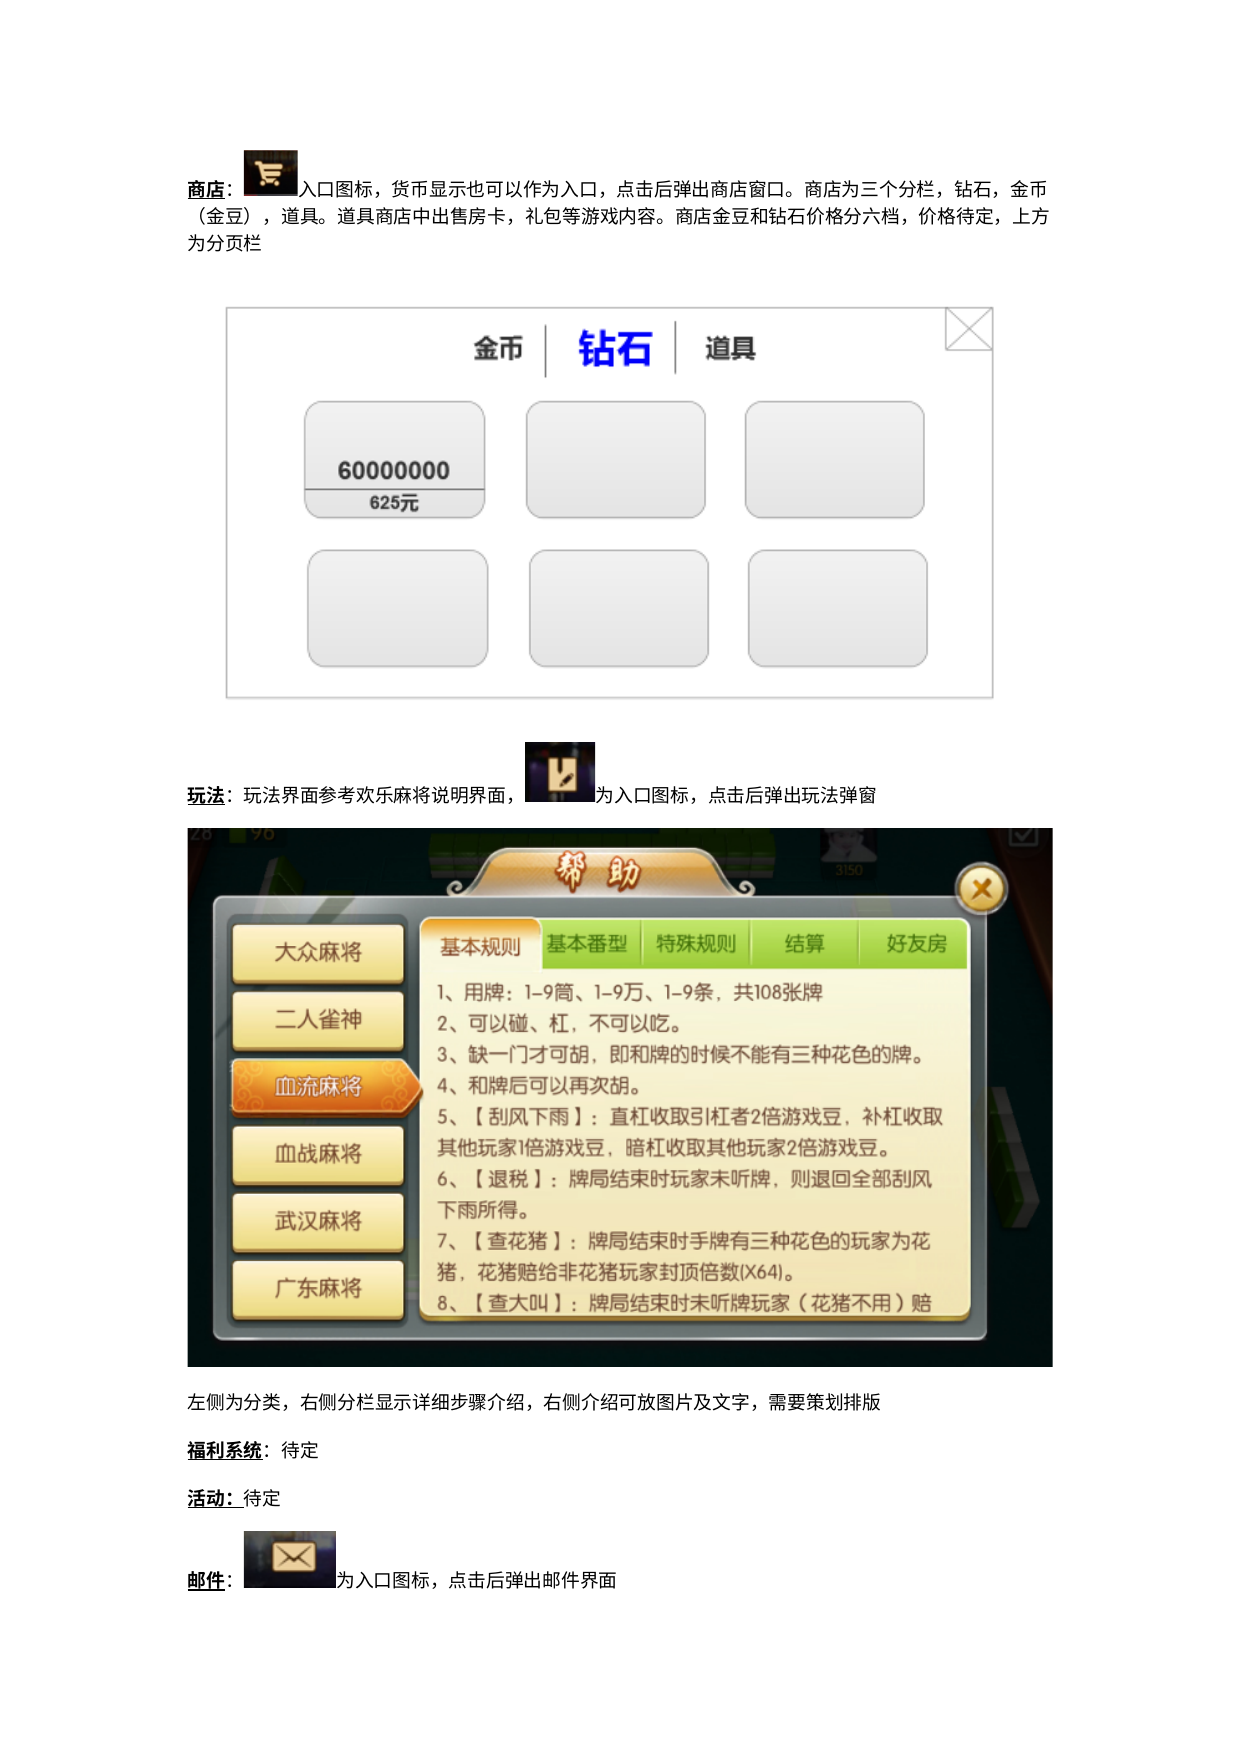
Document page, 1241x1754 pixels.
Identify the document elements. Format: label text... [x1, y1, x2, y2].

picture [187, 276, 1036, 722]
text 左侧为分类，右侧分栏显示详细步骤介绍，右侧介绍可放图片及文字，需要策划排版 [187, 1387, 1053, 1415]
picture [525, 742, 596, 802]
text 邮件：为入口图标，点击后弹出邮件界面 [187, 1532, 1053, 1593]
text 商店：入口图标，货币显示也可以作为入口，点击后弹出商店窗口。商店为三个分栏，钻石，金币（金豆），道具。道具商店中出售房卡，礼包等游戏内容。商店金豆和钻石价格分六档，价格待定，上方为分页栏 [187, 150, 1053, 256]
picture [187, 828, 1053, 1367]
text 玩法：玩法界面参考欢乐麻将说明界面，为入口图标，点击后弹出玩法弹窗 [187, 743, 1053, 807]
picture [243, 1531, 336, 1588]
picture [243, 150, 298, 196]
text 福利系统：待定 [187, 1436, 1053, 1463]
text 活动：待定 [187, 1483, 1053, 1511]
